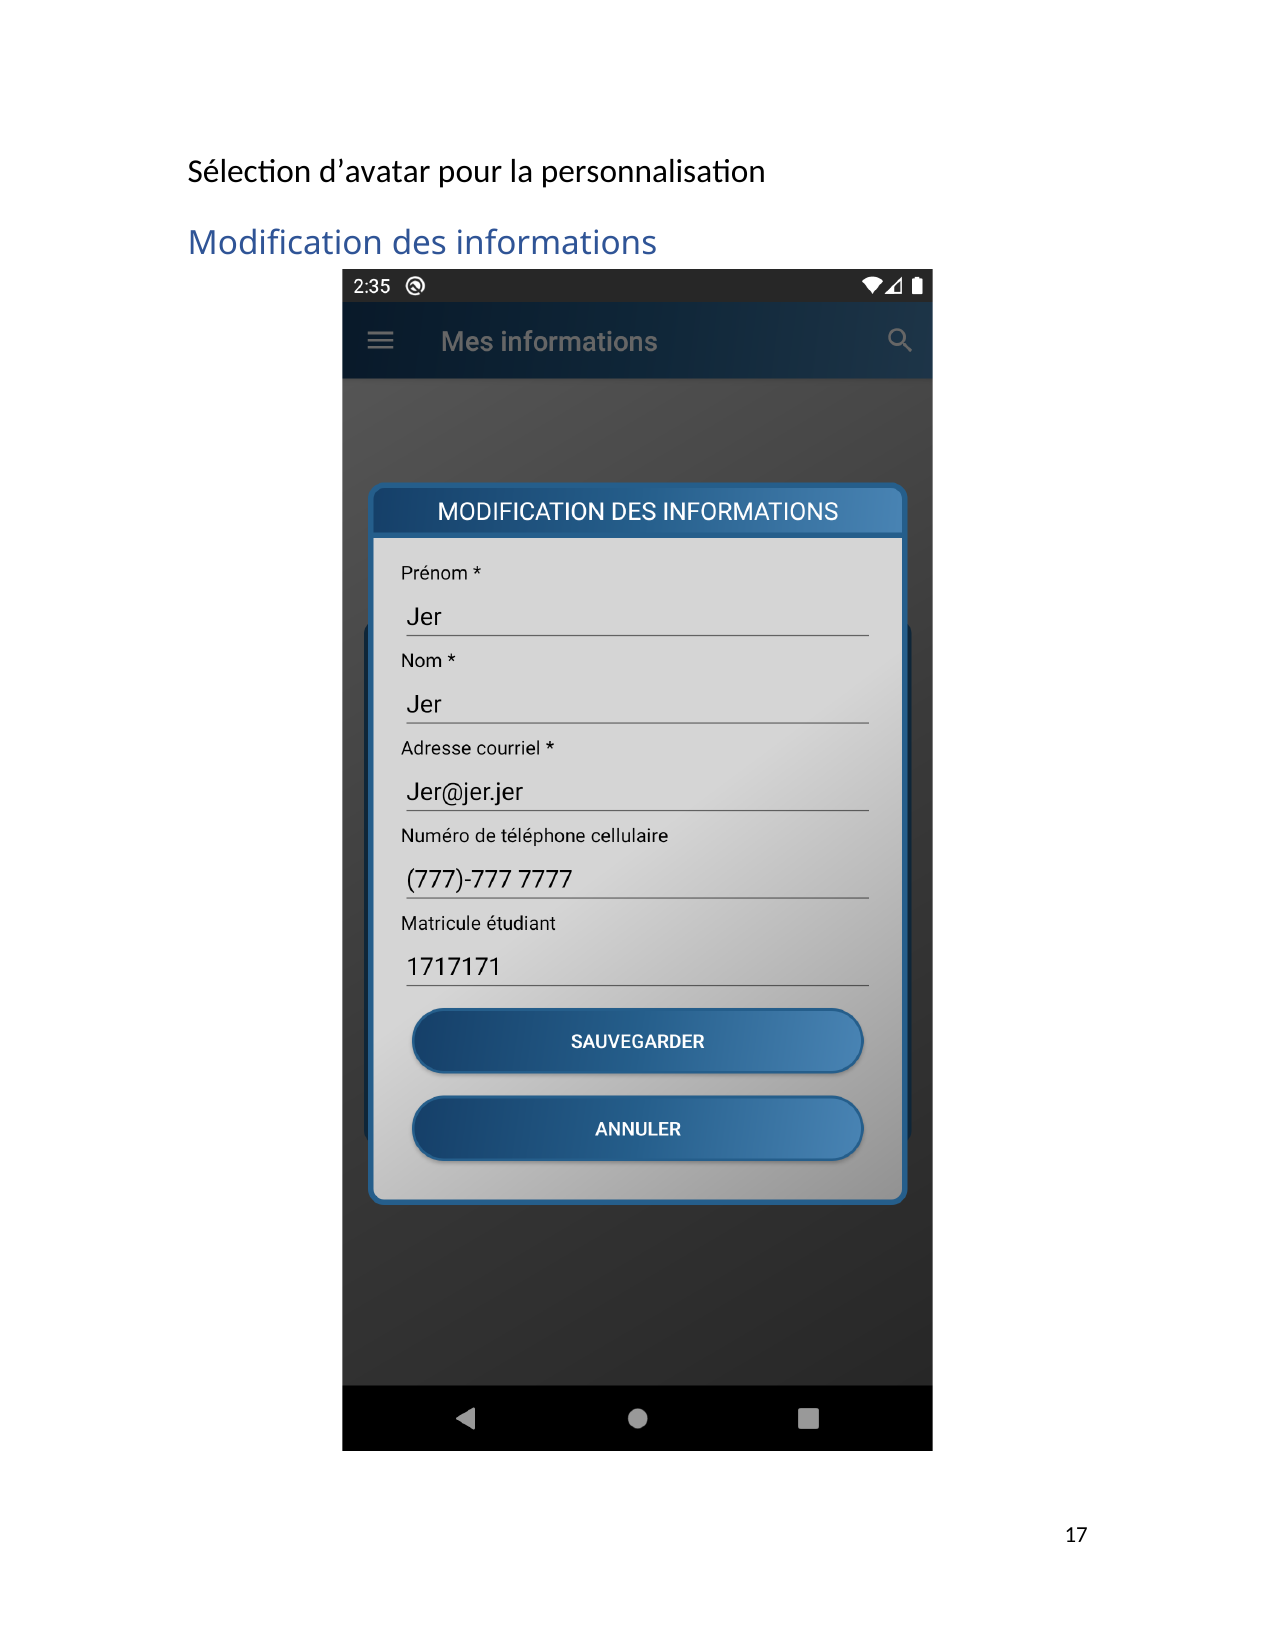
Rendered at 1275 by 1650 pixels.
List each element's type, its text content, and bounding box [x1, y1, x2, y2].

subtitle Modification des informations [187, 219, 1087, 264]
picture [342, 269, 933, 1451]
text Sélection d’avatar pour la personnalisation [187, 150, 1087, 191]
